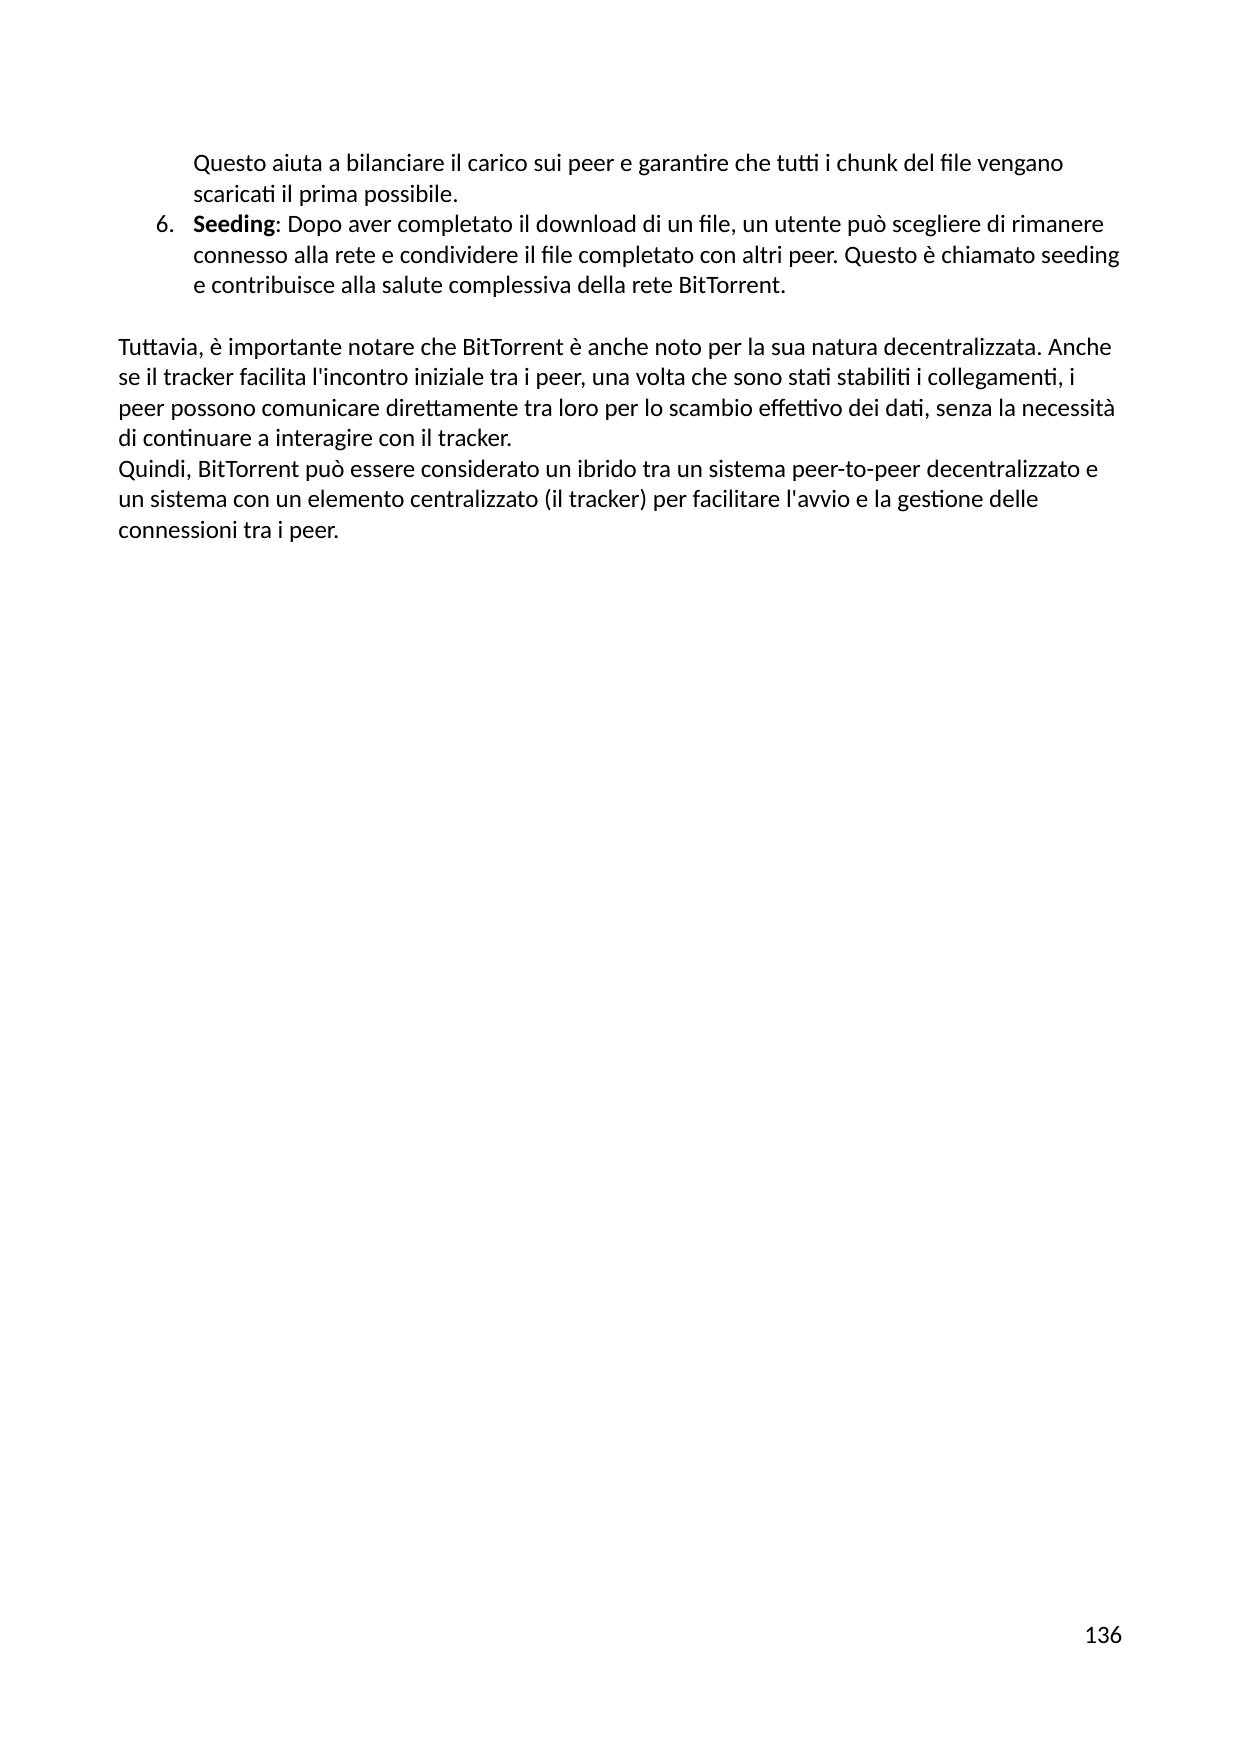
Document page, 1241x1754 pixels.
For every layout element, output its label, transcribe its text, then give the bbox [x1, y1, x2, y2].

list Seeding: Dopo aver completato il download di un file, un utente può scegliere di rimanere connesso alla rete e condividere il file completato con altri peer. Questo è chiamato seeding e contribuisce alla salute complessiva della rete BitTorrent. [156, 209, 1122, 300]
text Tuttavia, è importante notare che BitTorrent è anche noto per la sua natura decentralizzata. Anche se il tracker facilita l'incontro iniziale tra i peer, una volta che sono stati stabiliti i collegamenti, i peer possono comunicare direttamente tra loro per lo scambio effettivo dei dati, senza la necessità di continuare a interagire con il tracker. [118, 331, 1122, 453]
text Quindi, BitTorrent può essere considerato un ibrido tra un sistema peer-to-peer decentralizzato e un sistema con un elemento centralizzato (il tracker) per facilitare l'avvio e la gestione delle connessioni tra i peer. [118, 453, 1122, 544]
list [156, 148, 1122, 209]
